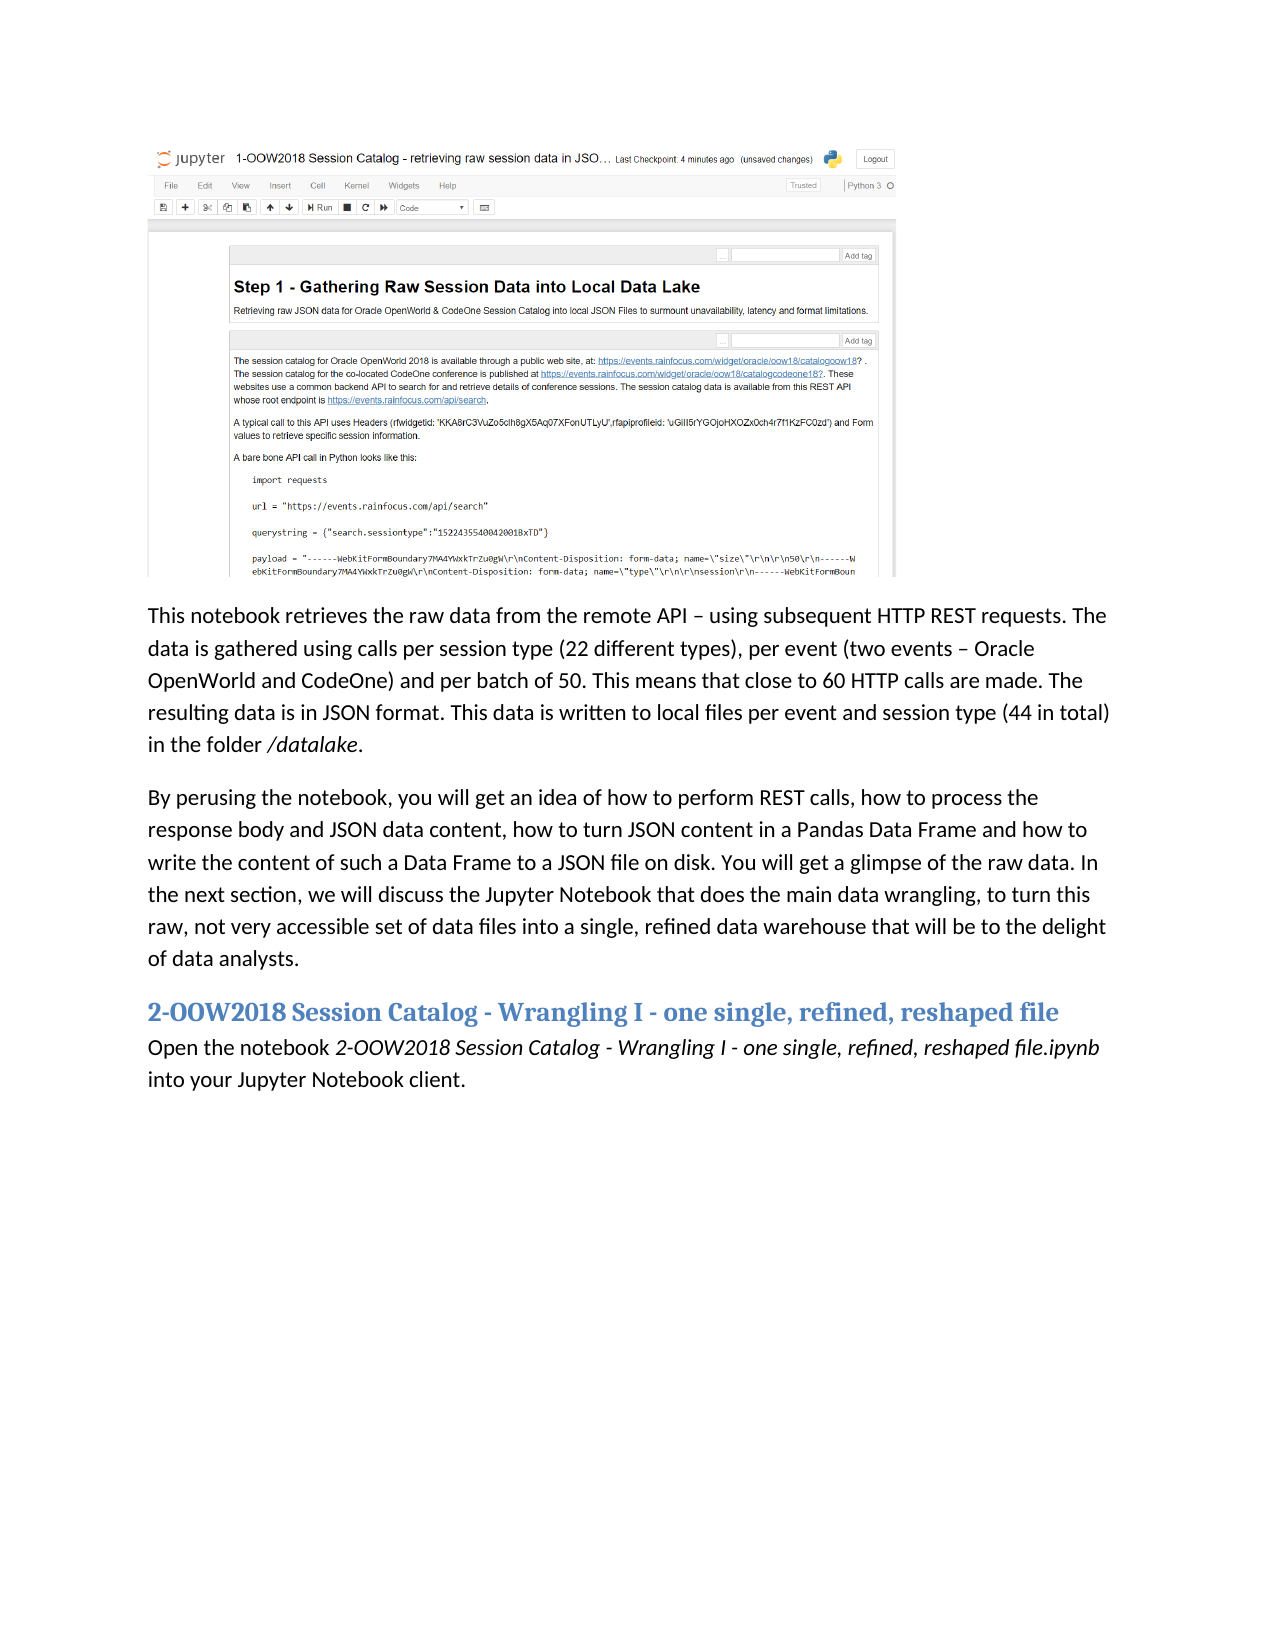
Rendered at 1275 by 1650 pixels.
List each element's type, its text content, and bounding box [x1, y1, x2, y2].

text By perusing the notebook, you will get an idea of how to perform REST calls, how to process the response body and JSON data content, how to turn JSON content in a Pandas Data Frame and how to write the content of such a Data Frame to a JSON file on disk. You will get a glimpse of the raw data. In the next section, we will discuss the Jupyter Notebook that does the main data wrangling, to turn this raw, not very accessible set of data files into a single, refined data warehouse that will be to the delight of data analysts. [148, 783, 1127, 972]
subtitle 2-OOW2018 Session Catalog - Wrangling I - one single, refined, reshaped file [148, 997, 1127, 1028]
text This notebook retrieves the raw data from the remote API – using subsequent HTTP REST requests. The data is gathered using calls per session type (22 different types), per event (two events – Oracle OpenWorld and CodeOne) and per batch of 50. This means that close to 60 HTTP calls are made. The resulting data is in JSON format. This data is written to local files per event and session type (44 in total) in the folder /datalake. [148, 602, 1127, 758]
text Open the notebook 2-OOW2018 Session Catalog - Wrangling I - one single, refined, reshaped file.ipynb into your Jupyter Notebook client. [148, 1033, 1127, 1093]
picture [147, 147, 897, 577]
